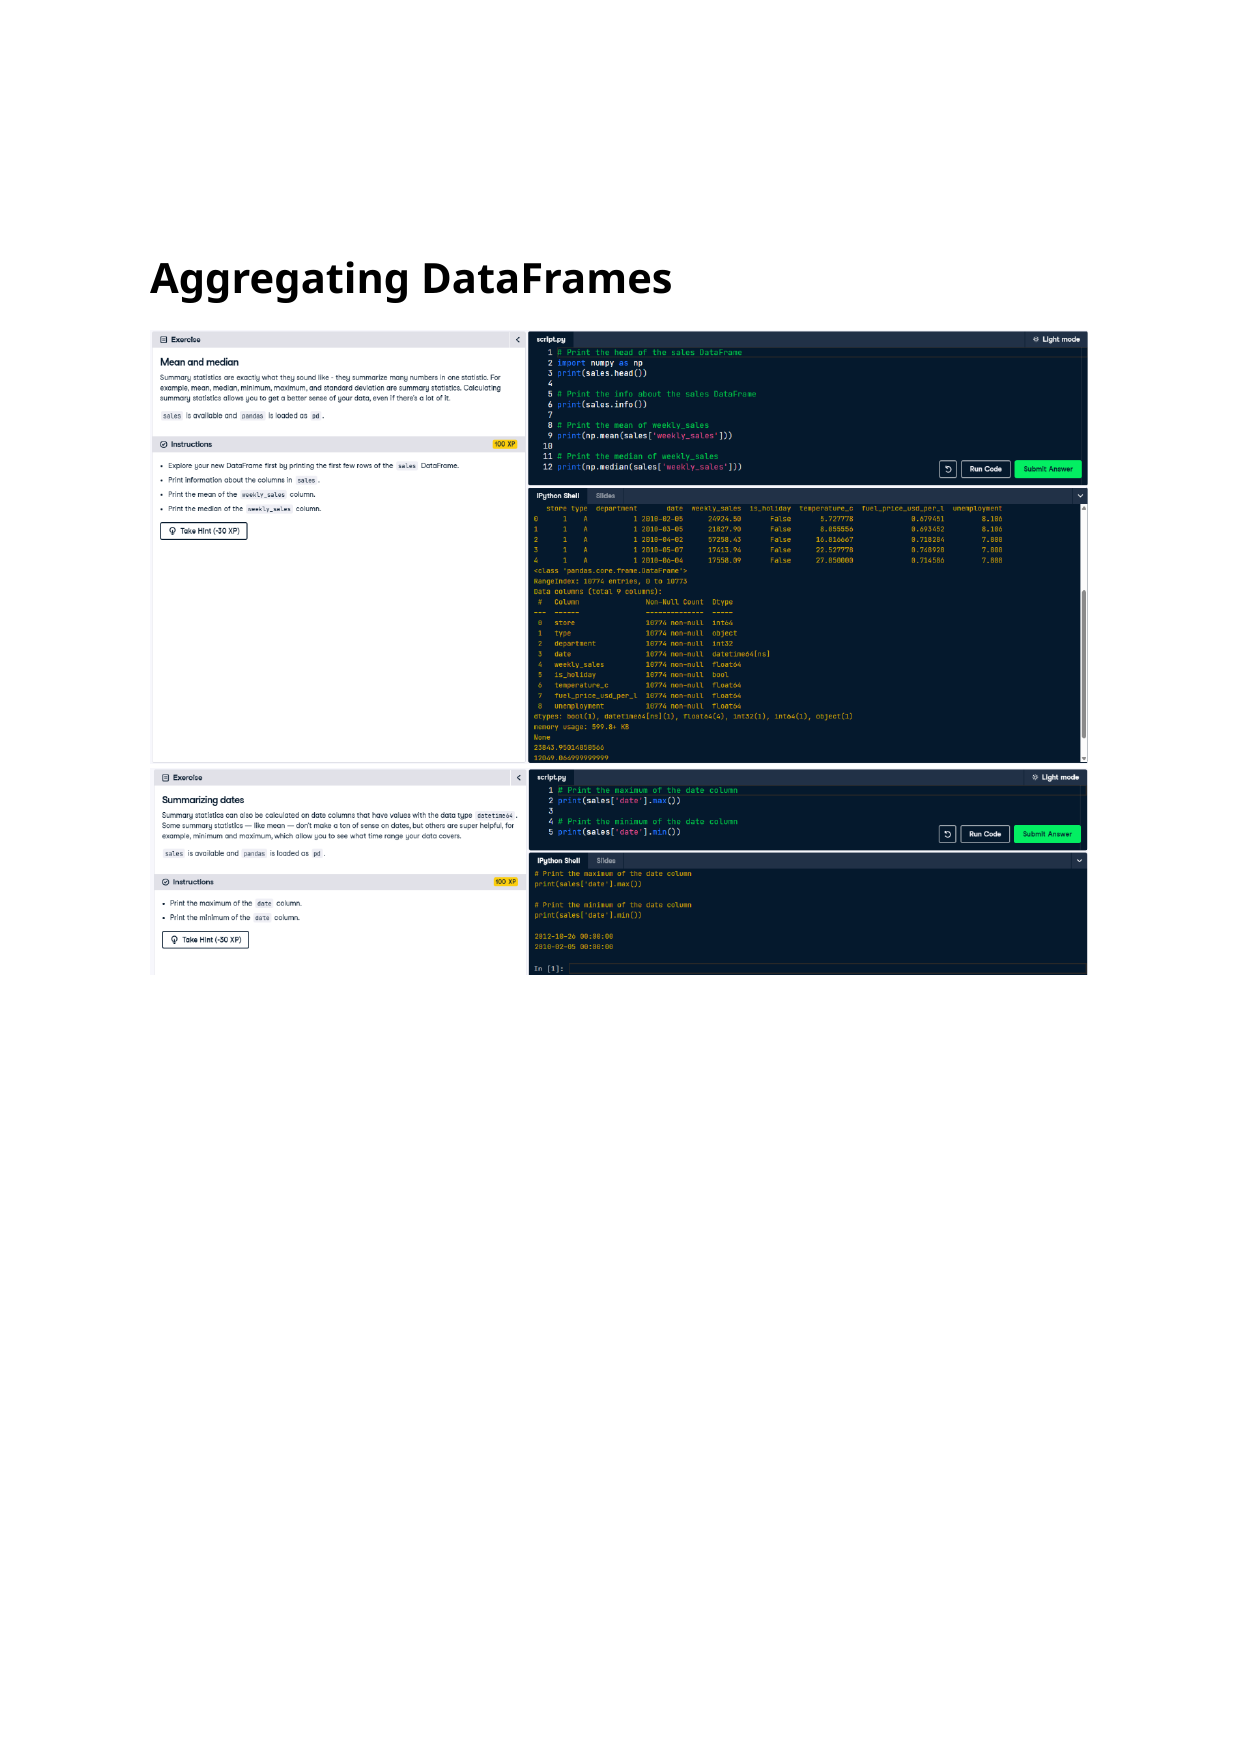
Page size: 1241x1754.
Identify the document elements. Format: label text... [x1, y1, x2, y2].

text Aggregating DataFrames [150, 248, 1090, 305]
picture [150, 330, 1088, 764]
picture [150, 768, 1088, 975]
